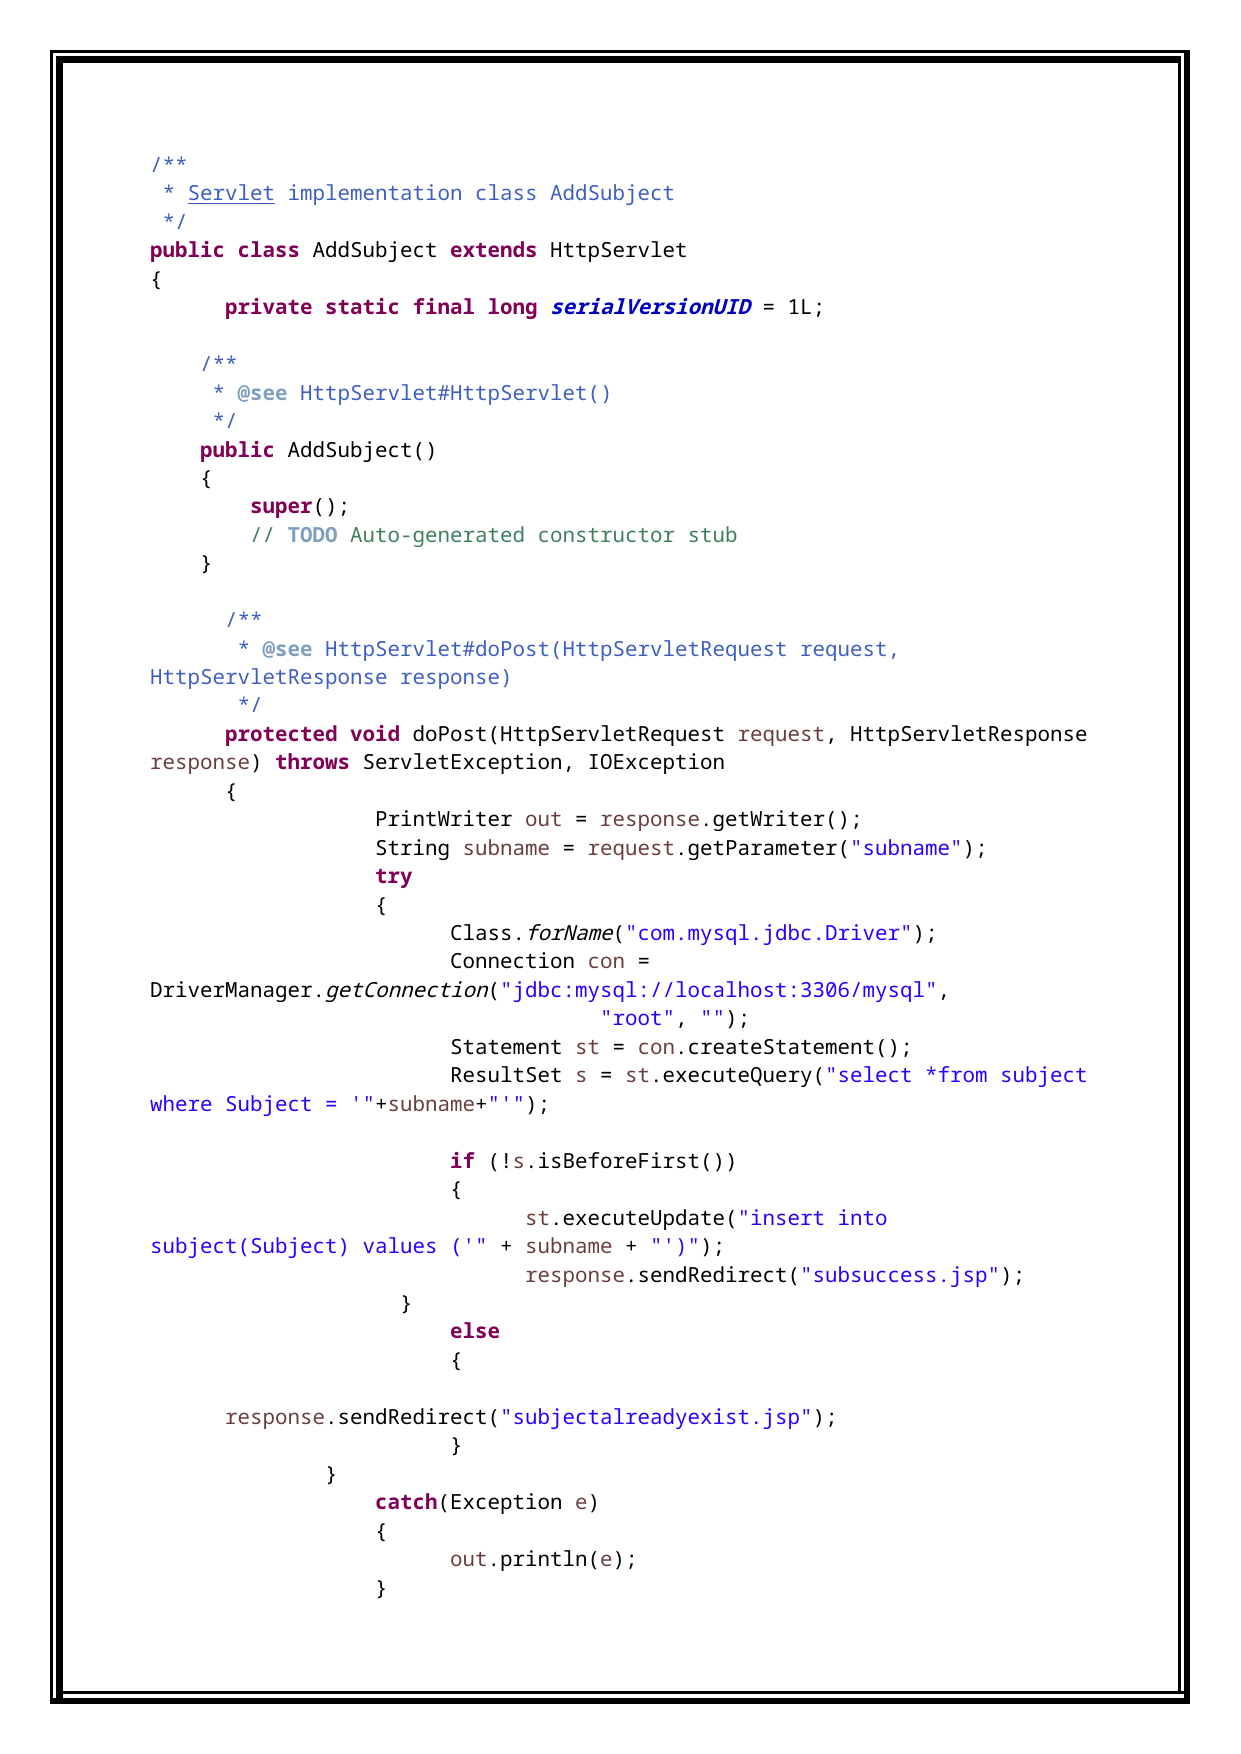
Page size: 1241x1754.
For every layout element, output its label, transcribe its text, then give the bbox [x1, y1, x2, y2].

text { [150, 890, 1090, 918]
text try [150, 861, 1090, 890]
text */ [150, 207, 1090, 235]
text Statement st = con.createStatement(); [150, 1032, 1090, 1060]
text } [150, 1573, 1090, 1601]
text Class.forName("com.mysql.jdbc.Driver"); [150, 918, 1090, 947]
text ResultSet s = st.executeQuery("select *from subject where Subject = '"+subname+"'"); [150, 1060, 1090, 1117]
text catch(Exception e) [150, 1487, 1090, 1516]
text * @see HttpServlet#doPost(HttpServletRequest request, HttpServletResponse response) [150, 634, 1090, 691]
text } [150, 1459, 1090, 1487]
text public class AddSubject extends HttpServlet [150, 235, 1090, 264]
text { [150, 264, 1090, 292]
text Connection con = DriverManager.getConnection("jdbc:mysql://localhost:3306/mysql", [150, 947, 1090, 1003]
text { [150, 463, 1090, 492]
text */ [150, 691, 1090, 719]
text /** [150, 150, 1090, 178]
text } [150, 548, 1090, 577]
text PrintWriter out = response.getWriter(); [150, 804, 1090, 833]
text { [150, 776, 1090, 804]
text * Servlet implementation class AddSubject [150, 178, 1090, 207]
text /** [150, 605, 1090, 634]
text */ [150, 406, 1090, 435]
text response.sendRedirect("subsuccess.jsp"); [150, 1260, 1090, 1288]
text } [150, 1431, 1090, 1459]
text { [150, 1174, 1090, 1203]
text out.println(e); [150, 1544, 1090, 1573]
text public AddSubject() [150, 435, 1090, 463]
text /** [150, 349, 1090, 378]
text "root", ""); [150, 1003, 1090, 1032]
text protected void doPost(HttpServletRequest request, HttpServletResponse response) throws ServletException, IOException [150, 719, 1090, 776]
text response.sendRedirect("subjectalreadyexist.jsp"); [150, 1373, 1090, 1431]
text { [150, 1345, 1090, 1373]
text private static final long serialVersionUID = 1L; [150, 292, 1090, 321]
text if (!s.isBeforeFirst()) [150, 1146, 1090, 1174]
text String subname = request.getParameter("subname"); [150, 833, 1090, 861]
text st.executeUpdate("insert into subject(Subject) values ('" + subname + "')"); [150, 1203, 1090, 1260]
text { [150, 1516, 1090, 1544]
text * @see HttpServlet#HttpServlet() [150, 378, 1090, 406]
text } [150, 1288, 1090, 1317]
text else [150, 1317, 1090, 1345]
text // TODO Auto-generated constructor stub [150, 520, 1090, 548]
text super(); [150, 492, 1090, 520]
